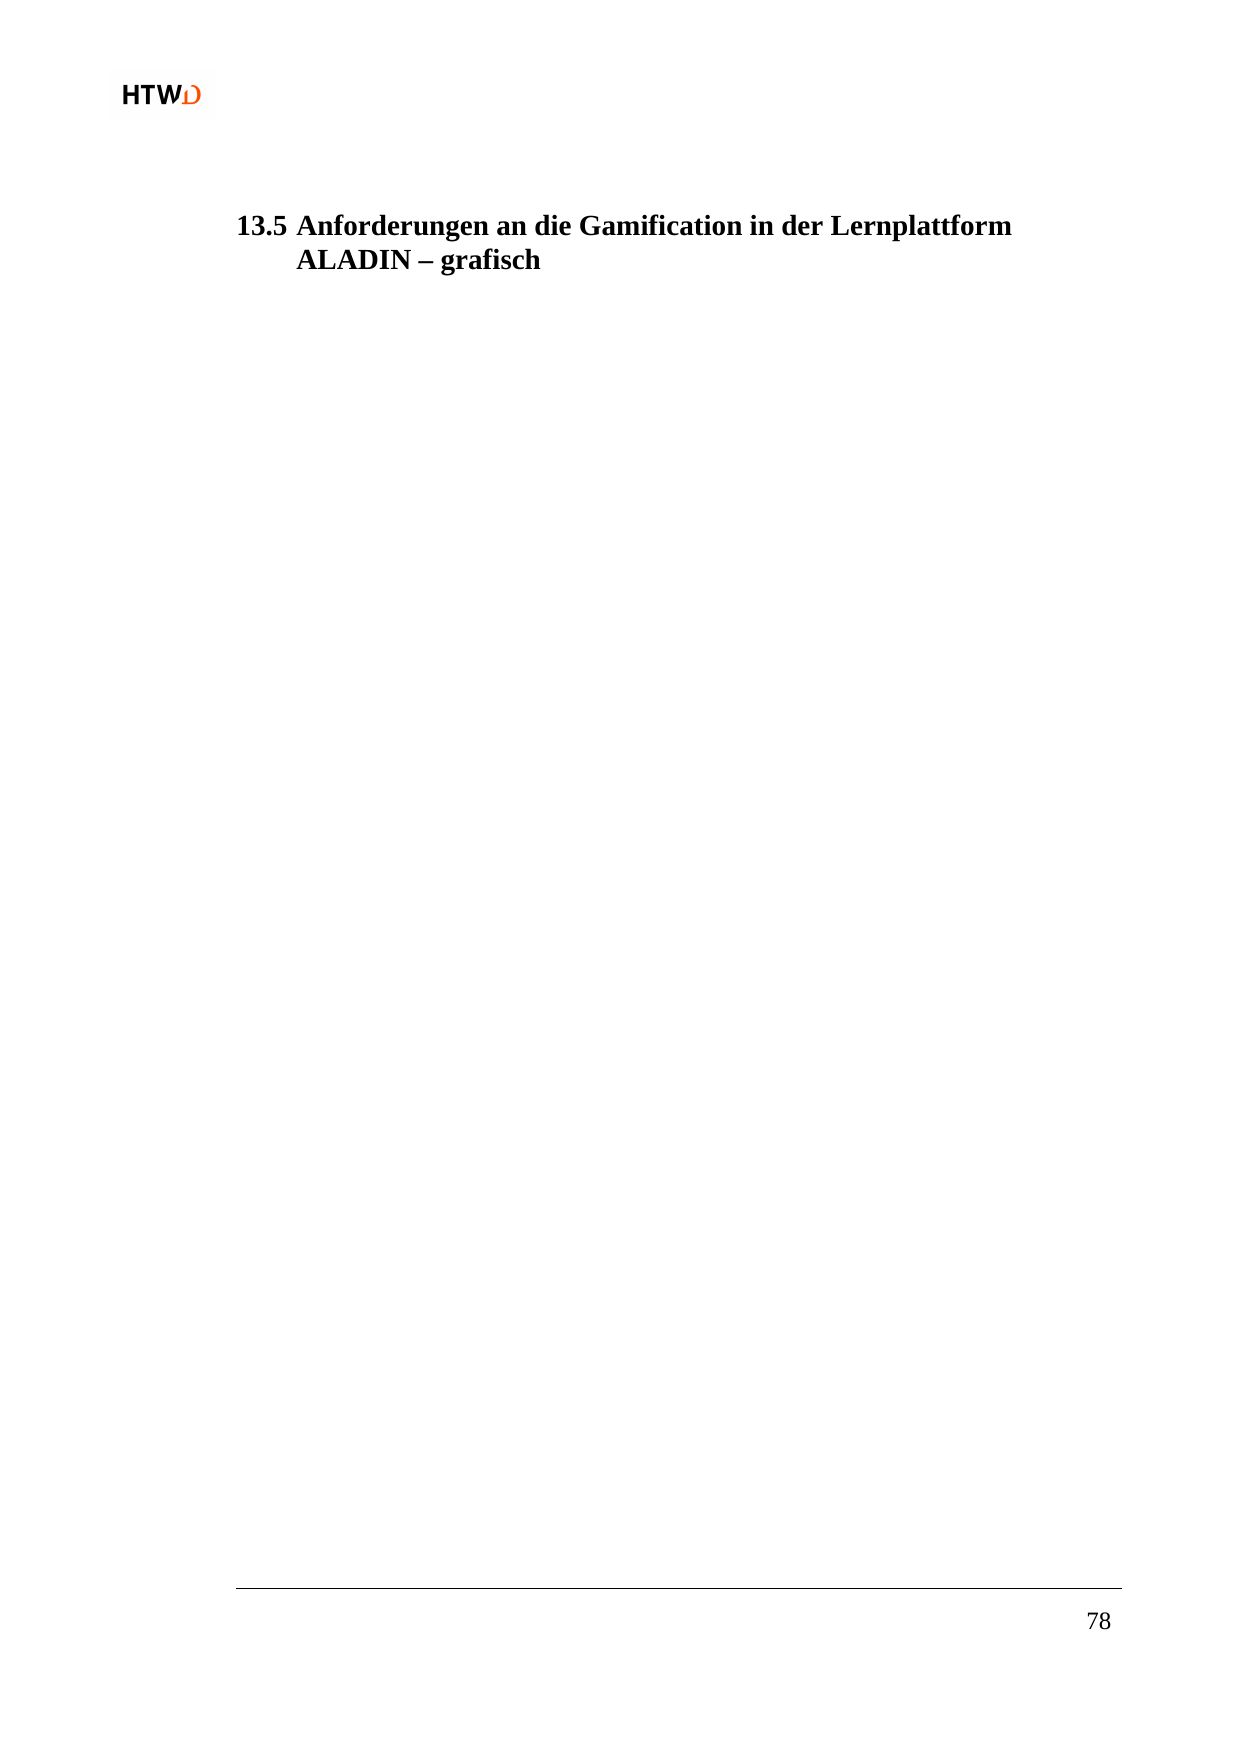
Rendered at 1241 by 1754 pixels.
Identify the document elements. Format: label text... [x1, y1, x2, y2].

picture [108, 70, 216, 120]
subtitle Anforderungen an die Gamification in der Lernplattform ALADIN – grafisch [236, 208, 1122, 276]
